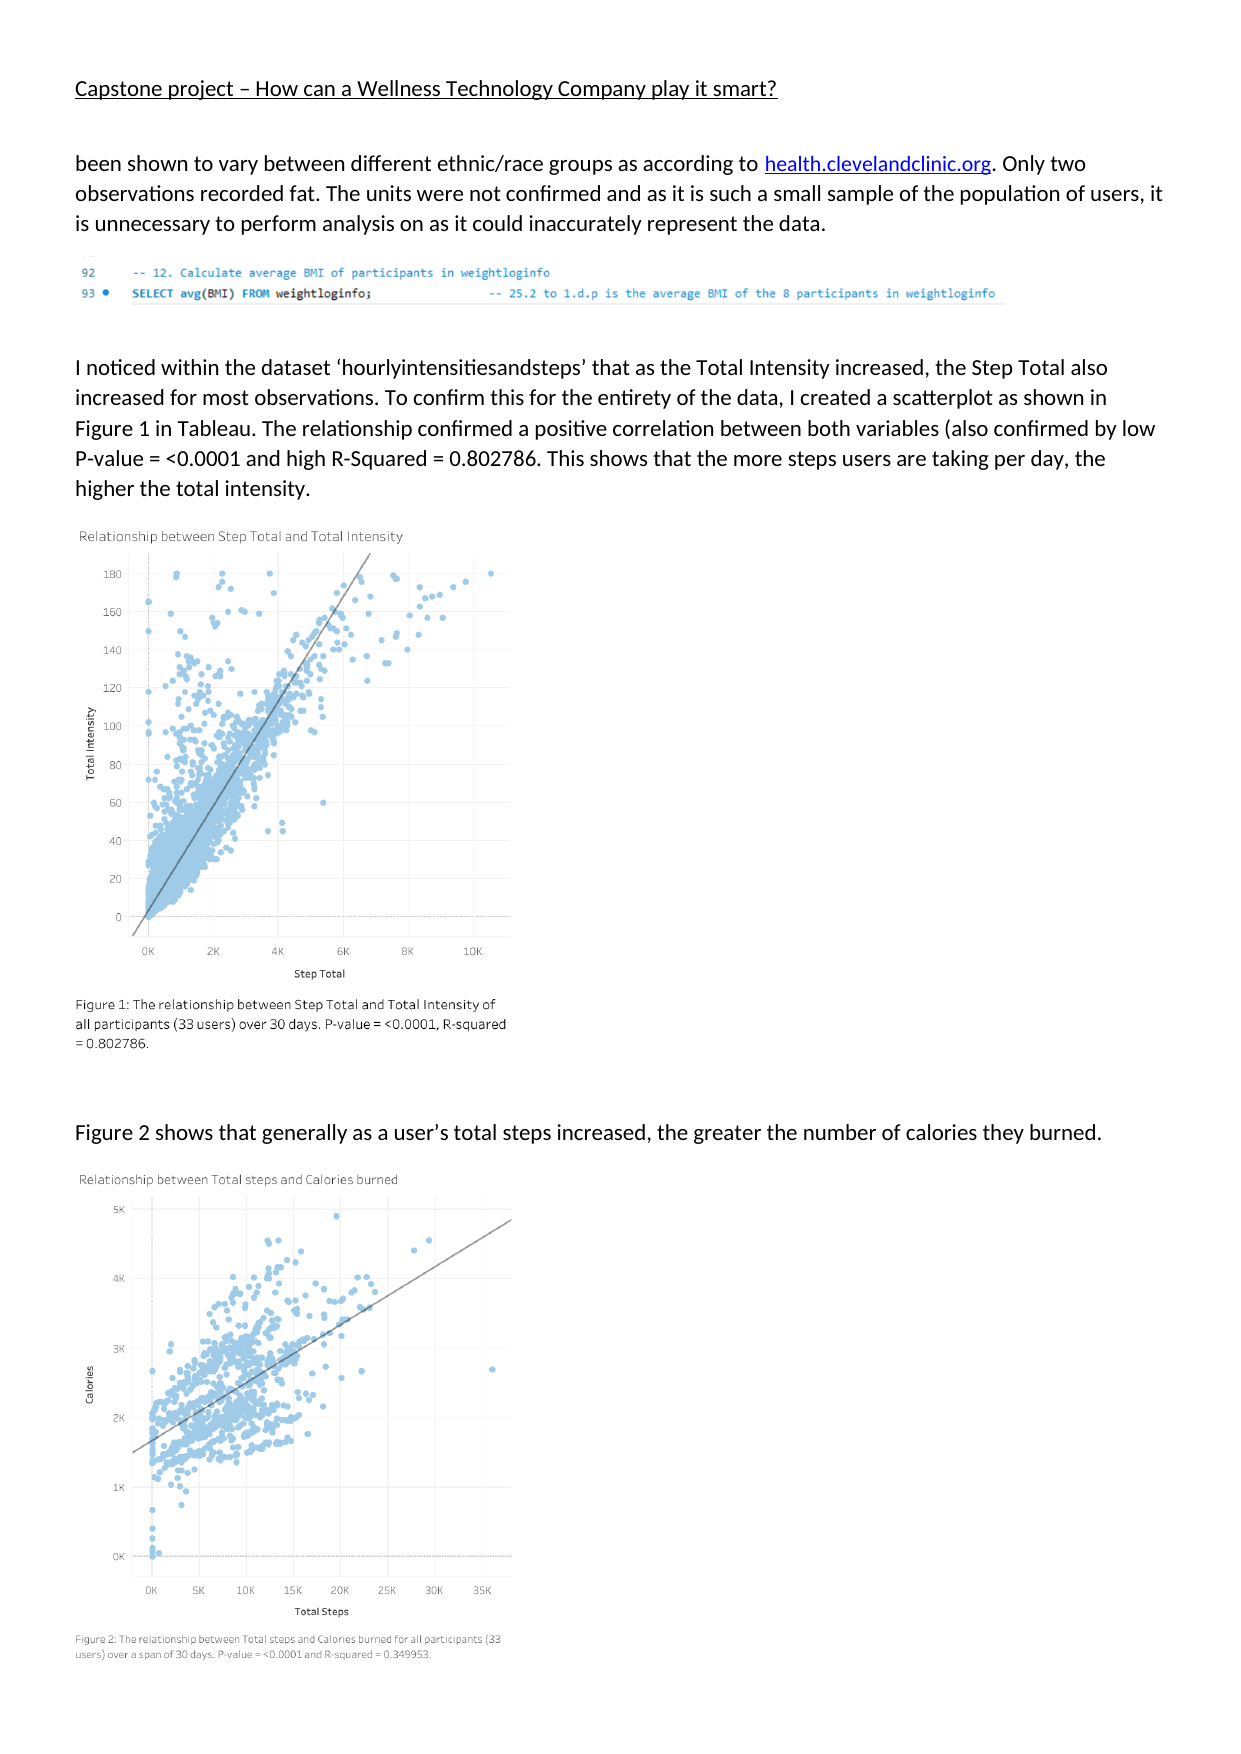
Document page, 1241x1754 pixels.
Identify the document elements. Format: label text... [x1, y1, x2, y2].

picture [75, 256, 1005, 305]
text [75, 149, 1165, 237]
picture [75, 521, 511, 1052]
text Figure 2 shows that generally as a user’s total steps increased, the greater the number of calories they burned. [75, 1118, 1165, 1146]
text I noticed within the dataset ‘hourlyintensitiesandsteps’ that as the Total Intensity increased, the Step Total also increased for most observations. To confirm this for the entirety of the data, I created a scatterplot as shown in Figure 1 in Tableau. The relationship confirmed a positive correlation between both variables (also confirmed by low P-value = <0.0001 and high R-Squared = 0.802786. This shows that the more steps users are taking per day, the higher the total intensity. [75, 353, 1165, 502]
picture [75, 1164, 512, 1661]
